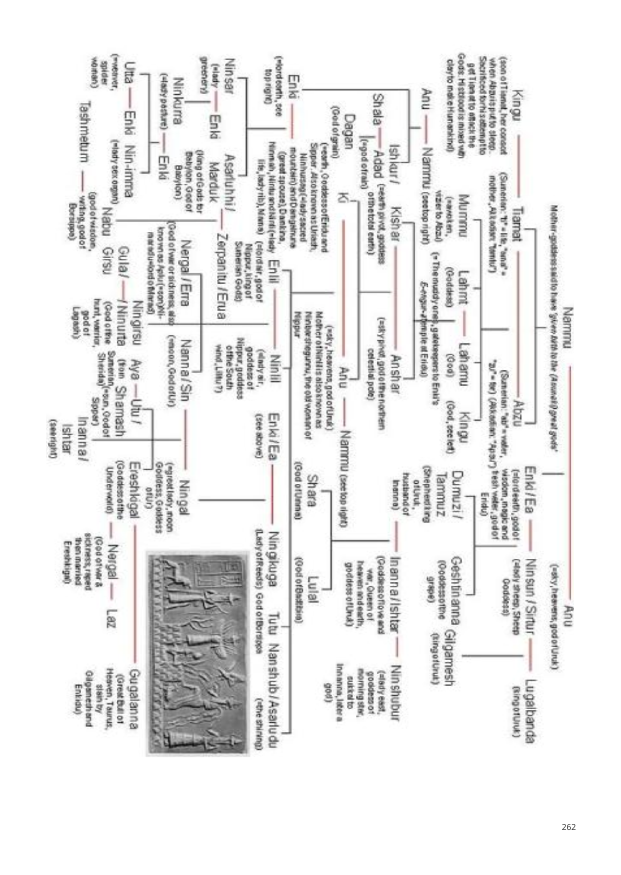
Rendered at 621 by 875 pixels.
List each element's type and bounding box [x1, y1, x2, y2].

picture [46, 45, 574, 759]
